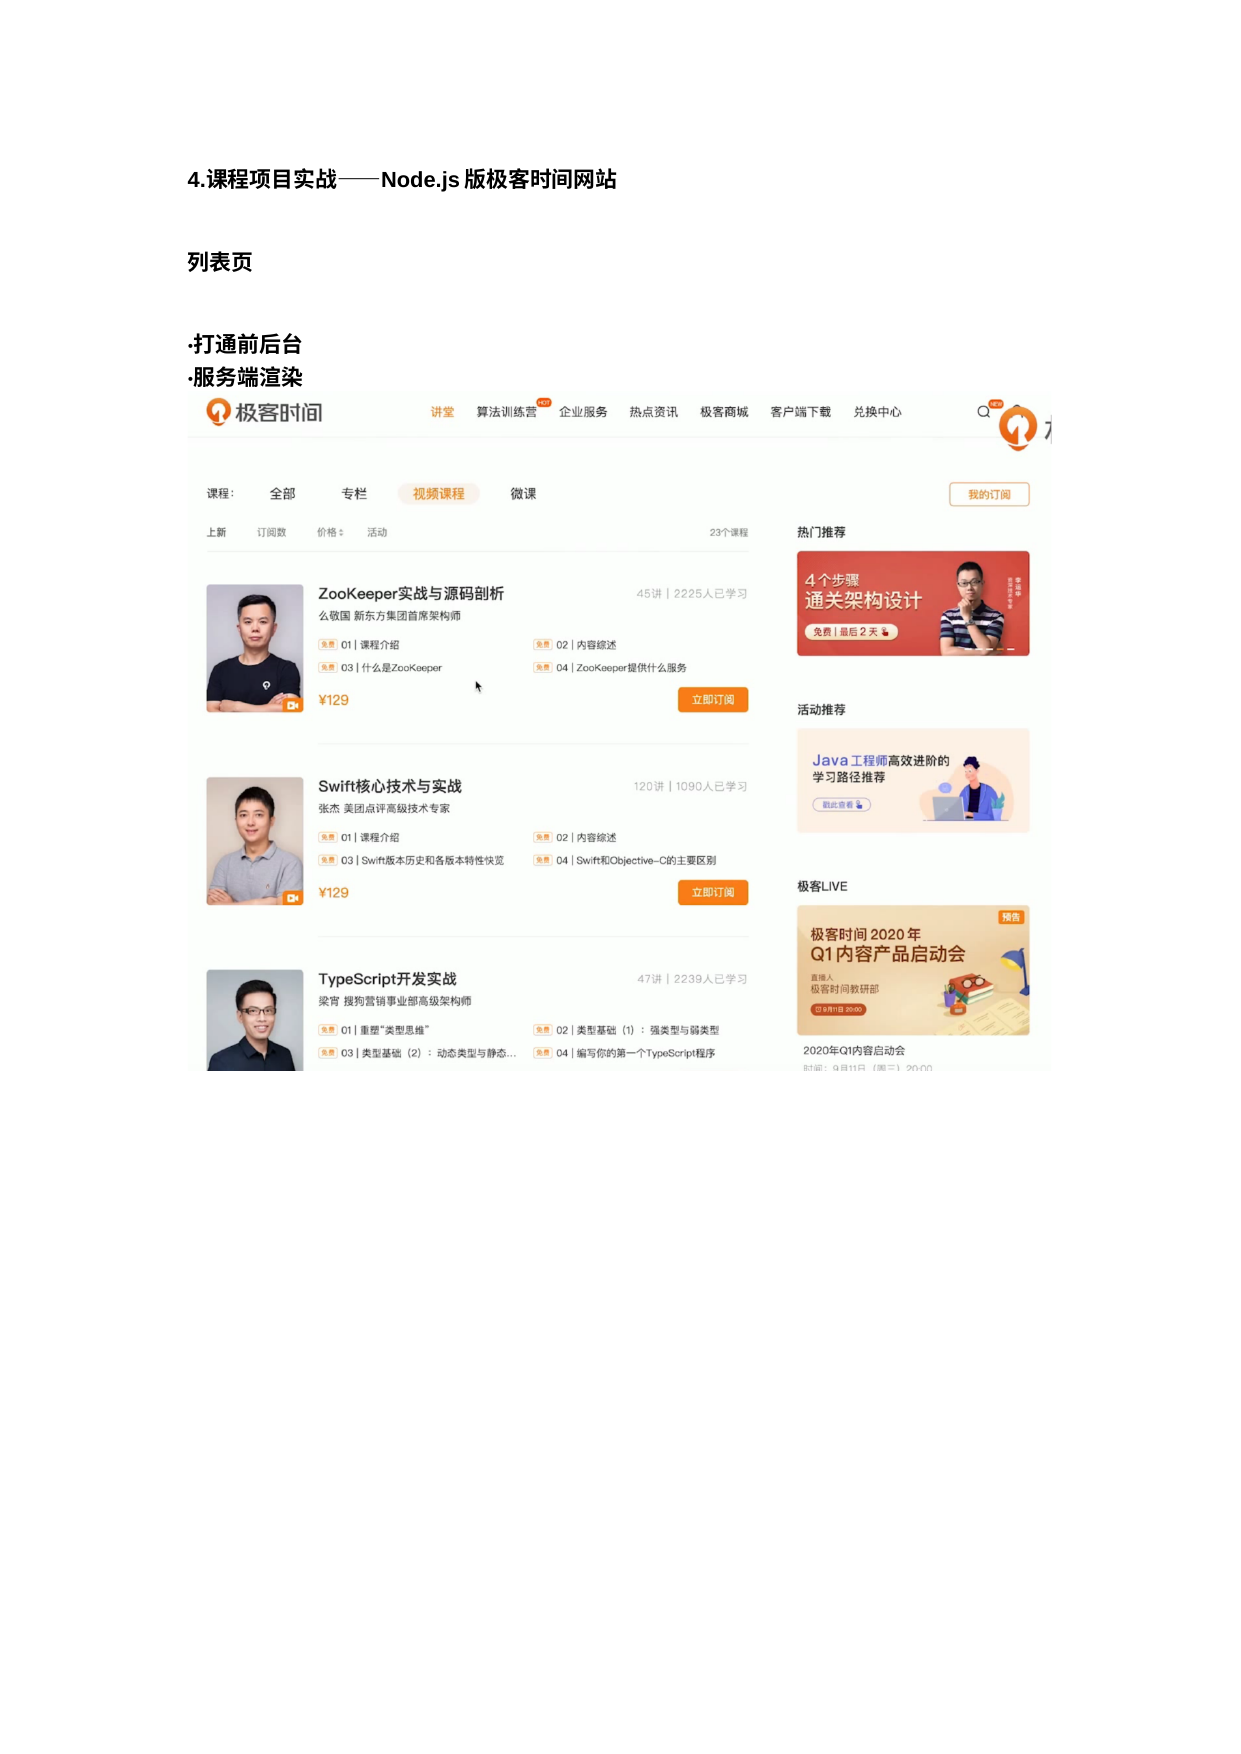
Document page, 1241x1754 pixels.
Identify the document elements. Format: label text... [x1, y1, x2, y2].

subtitle ·打通前后台 [187, 327, 1053, 359]
picture [187, 391, 1052, 1071]
subtitle 4.课程项目实战——Node.js版极客时间网站 [187, 162, 1053, 194]
subtitle ·服务端渲染 [187, 359, 1053, 392]
subtitle 列表页 [187, 244, 1053, 277]
